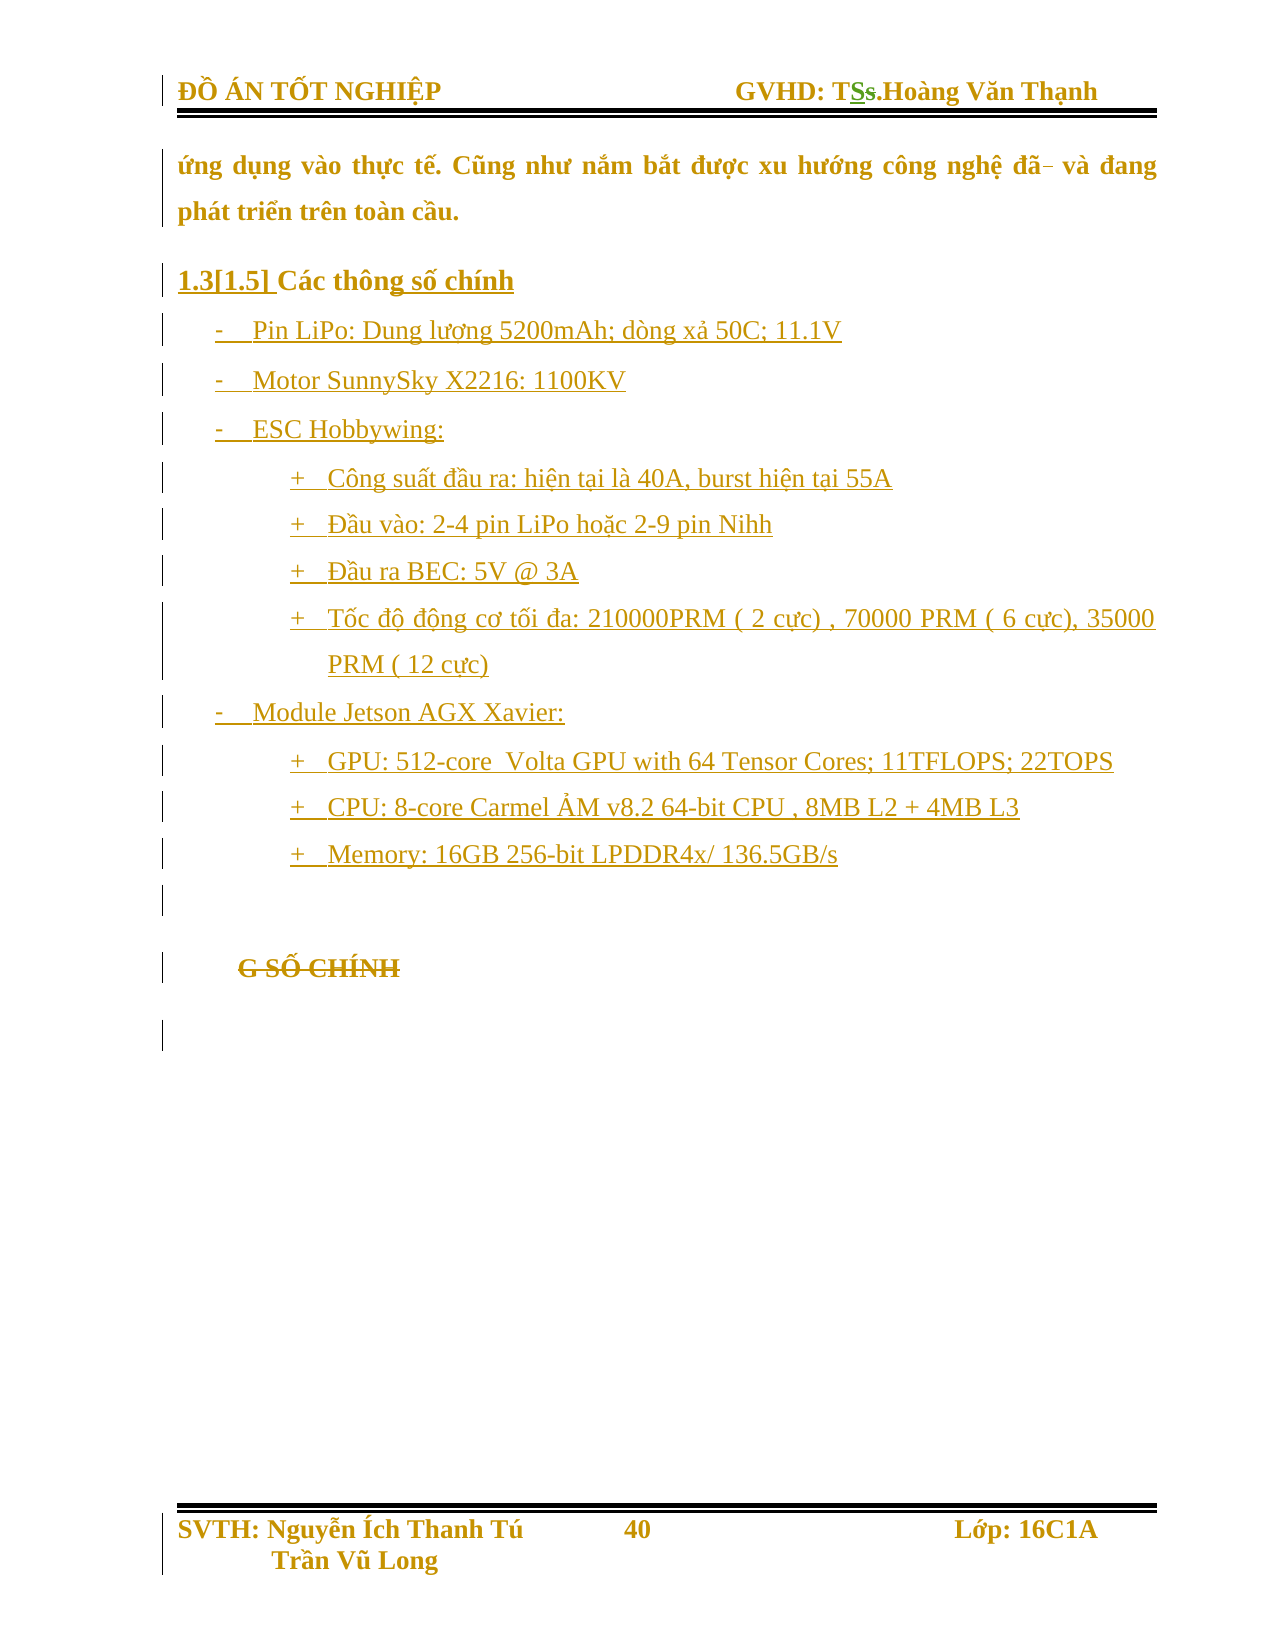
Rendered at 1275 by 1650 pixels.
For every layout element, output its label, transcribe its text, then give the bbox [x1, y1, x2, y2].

list Các thôn [177, 263, 1157, 297]
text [177, 149, 1157, 227]
